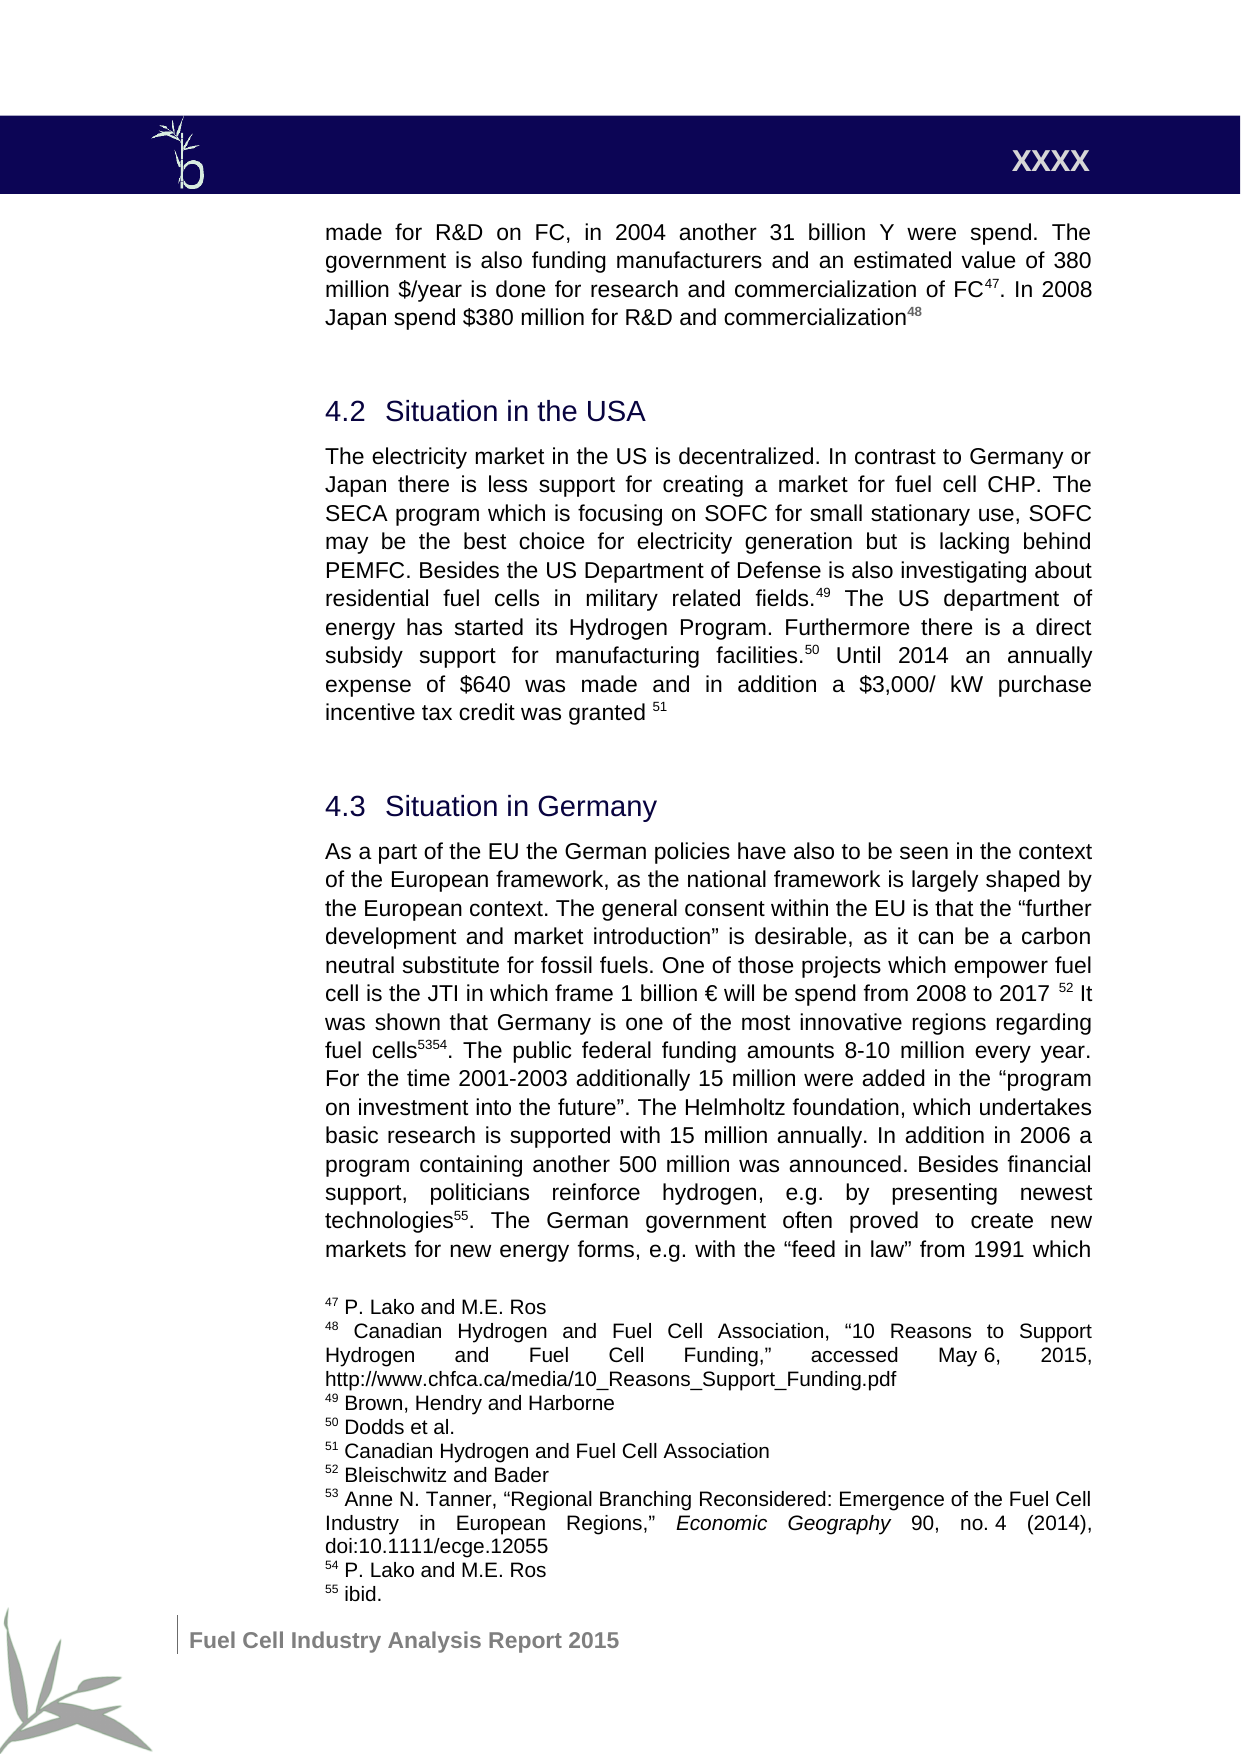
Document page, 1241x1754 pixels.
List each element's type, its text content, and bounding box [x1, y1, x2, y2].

subtitle Situation in Germany [325, 789, 1092, 823]
picture [0, 1607, 169, 1754]
text Using FCV and stationary appliances Japan intends to use 4 billion $ for hydrogen usage and is expecting that by 2020 all road vehicles are powered by hydrogen fuel cells. In 2000 a funding of 25 billion Y were made for R&D on FC, in 2004 another 31 billion Y were spend. The government is also funding manufacturers and an estimated value of 380 million $/year is done for research and commercialization of FC. In 2008 Japan spend $380 million for R&D and commercialization [325, 219, 1092, 331]
text The electricity market in the US is decentralized. In contrast to Germany or Japan there is less support for creating a market for fuel cell CHP. The SECA program which is focusing on SOFC for small stationary use, SOFC may be the best choice for electricity generation but is lacking behind PEMFC. Besides the US Department of Defense is also investigating about residential fuel cells in military related fields. The US department of energy has started its Hydrogen Program. Furthermore there is a direct subsidy support for manufacturing facilities. Until 2014 an annually expense of $640 was made and in addition a $3,000/ kW purchase incentive tax credit was granted [325, 443, 1092, 725]
subtitle Situation in the USA [325, 394, 1092, 428]
